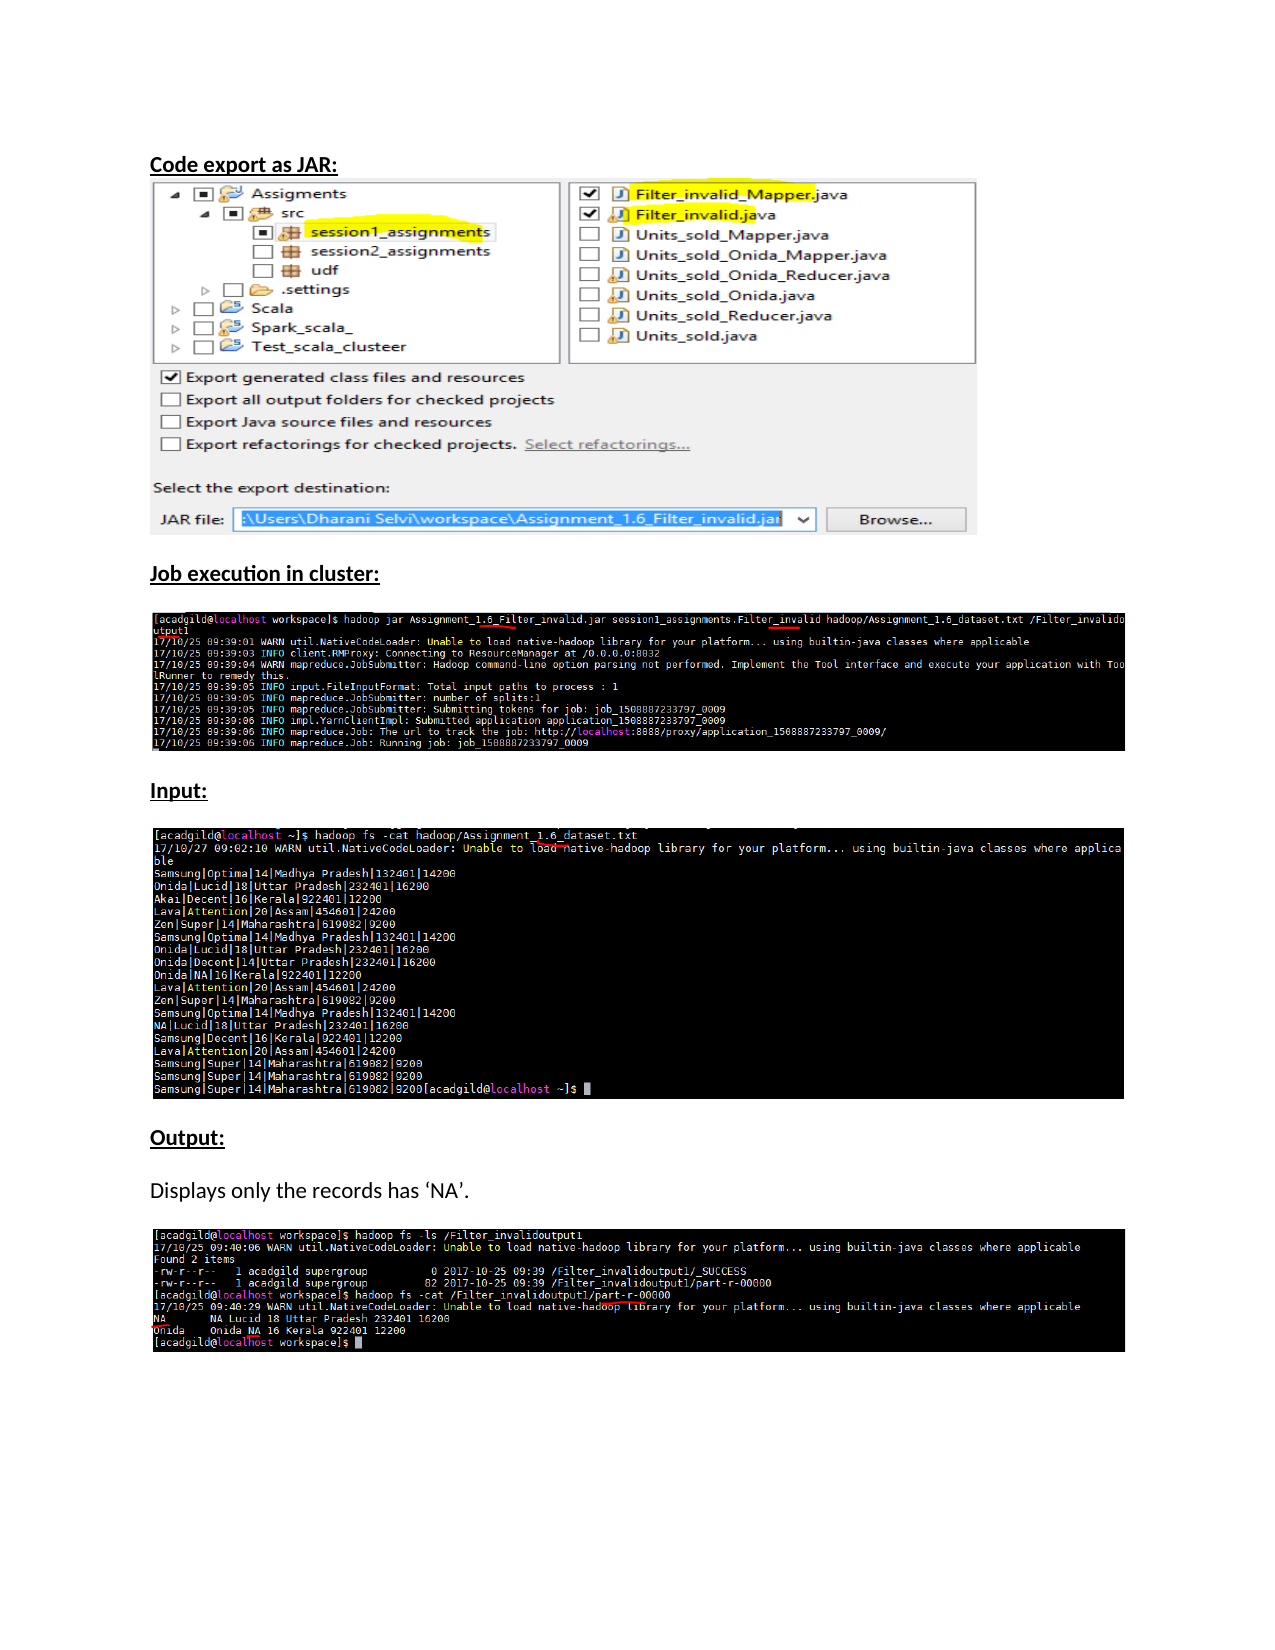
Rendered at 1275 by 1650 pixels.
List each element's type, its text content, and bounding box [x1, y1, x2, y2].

text Code export as JAR: [150, 150, 1125, 178]
picture [150, 178, 978, 535]
picture [150, 1229, 1125, 1352]
text Displays only the records has ‘NA’. [150, 1176, 1125, 1204]
picture [150, 612, 1125, 751]
text Input: [150, 776, 1125, 804]
picture [150, 828, 1125, 1099]
text Output: [150, 1123, 1125, 1151]
text Job execution in cluster: [150, 559, 1125, 587]
